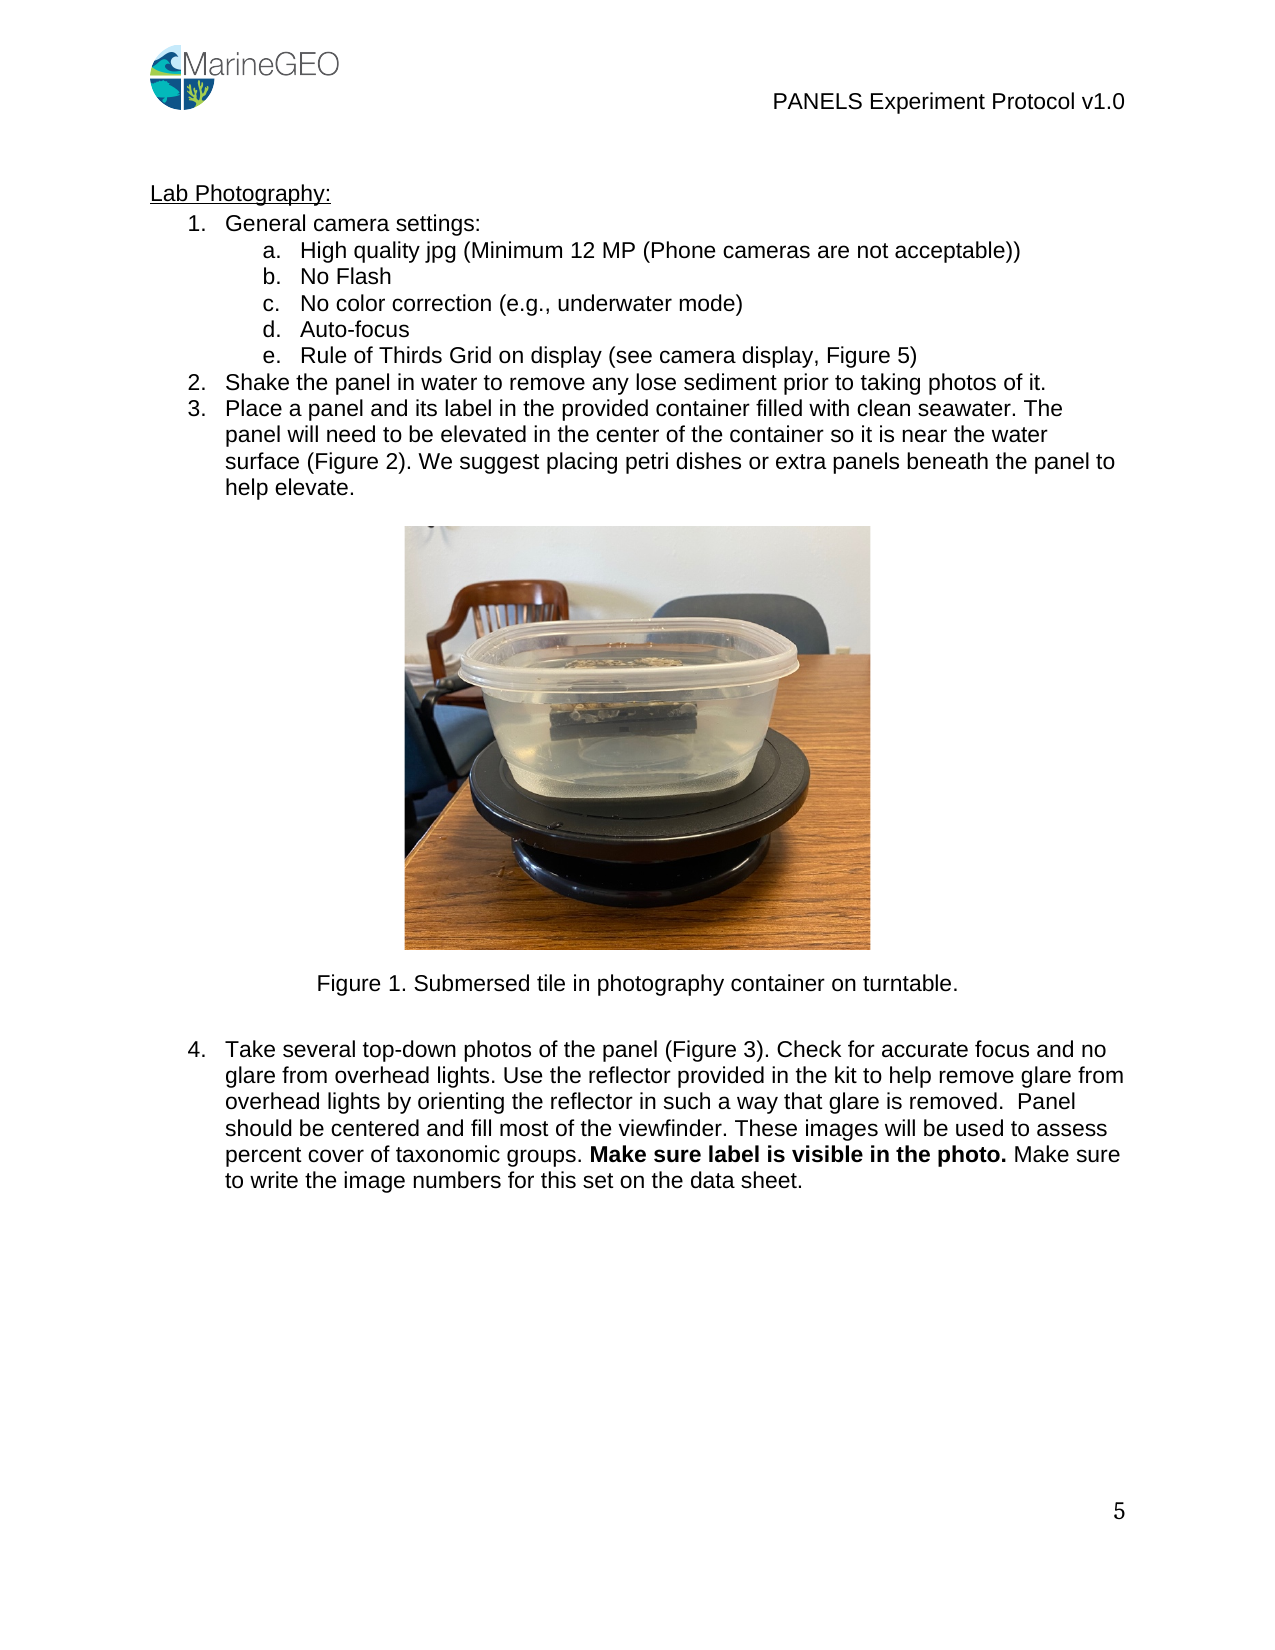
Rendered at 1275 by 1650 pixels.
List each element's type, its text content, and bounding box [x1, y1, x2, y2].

picture [404, 526, 871, 950]
list High quality jpg (Minimum 12 MP (Phone cameras are not acceptable)) [262, 237, 1125, 263]
list No color correction (e.g., underwater mode) [262, 289, 1125, 316]
text Figure 1. Submersed tile in photography container on turntable. [150, 970, 1125, 997]
list Auto-focus [262, 316, 1125, 342]
list Rule of Thirds Grid on display (see camera display, Figure 5) [262, 342, 1125, 368]
text Lab Photography: [150, 180, 1125, 207]
list General camera settings: [187, 210, 1125, 237]
list Take several top-down photos of the panel (Figure 3). Check for accurate focus and no glare from overhead lights. Use the reflector provided in the kit to help remove glare from overhead lights by orienting the reflector in such a way that glare is removed. Panel should be centered and fill most of the viewfinder. These images will be used to assess percent cover of taxonomic groups. Make sure label is visible in the photo. Make sure to write the image numbers for this set on the data sheet. [187, 1036, 1125, 1194]
list Shake the panel in water to remove any lose sediment prior to taking photos of it. [187, 368, 1125, 395]
list No Flash [262, 263, 1125, 289]
list Place a panel and its label in the provided container filled with clean seawater. The panel will need to be elevated in the center of the container so it is near the water surface (Figure 2). We suggest placing petri dishes or extra panels beneath the panel to help elevate. [187, 395, 1125, 500]
picture [150, 45, 339, 110]
